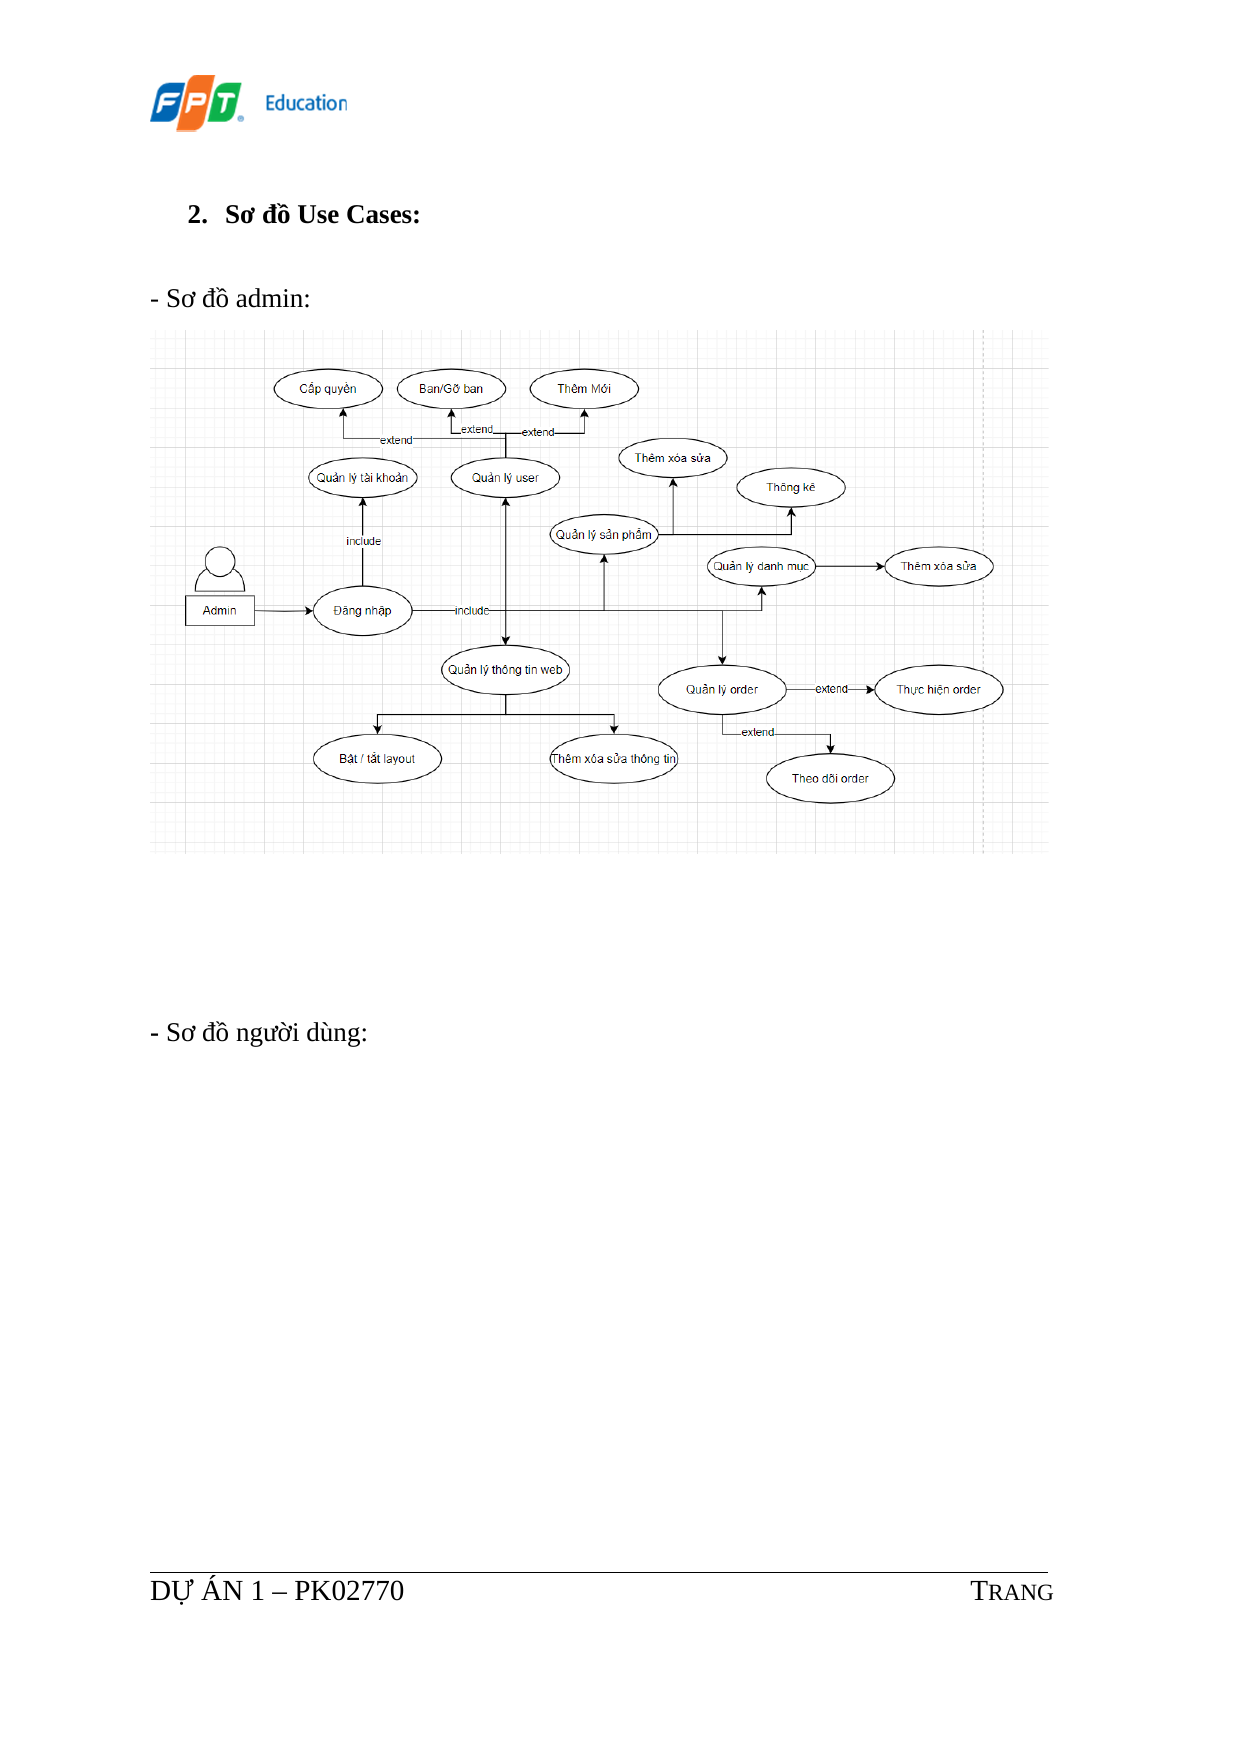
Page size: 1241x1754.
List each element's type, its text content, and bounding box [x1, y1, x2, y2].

text - Sơ đồ admin: [150, 283, 1048, 314]
text - Sơ đồ người dùng: [150, 1016, 1048, 1047]
picture [150, 75, 347, 132]
subtitle Sơ đồ Use Cases: [187, 198, 1048, 229]
picture [150, 330, 1049, 854]
